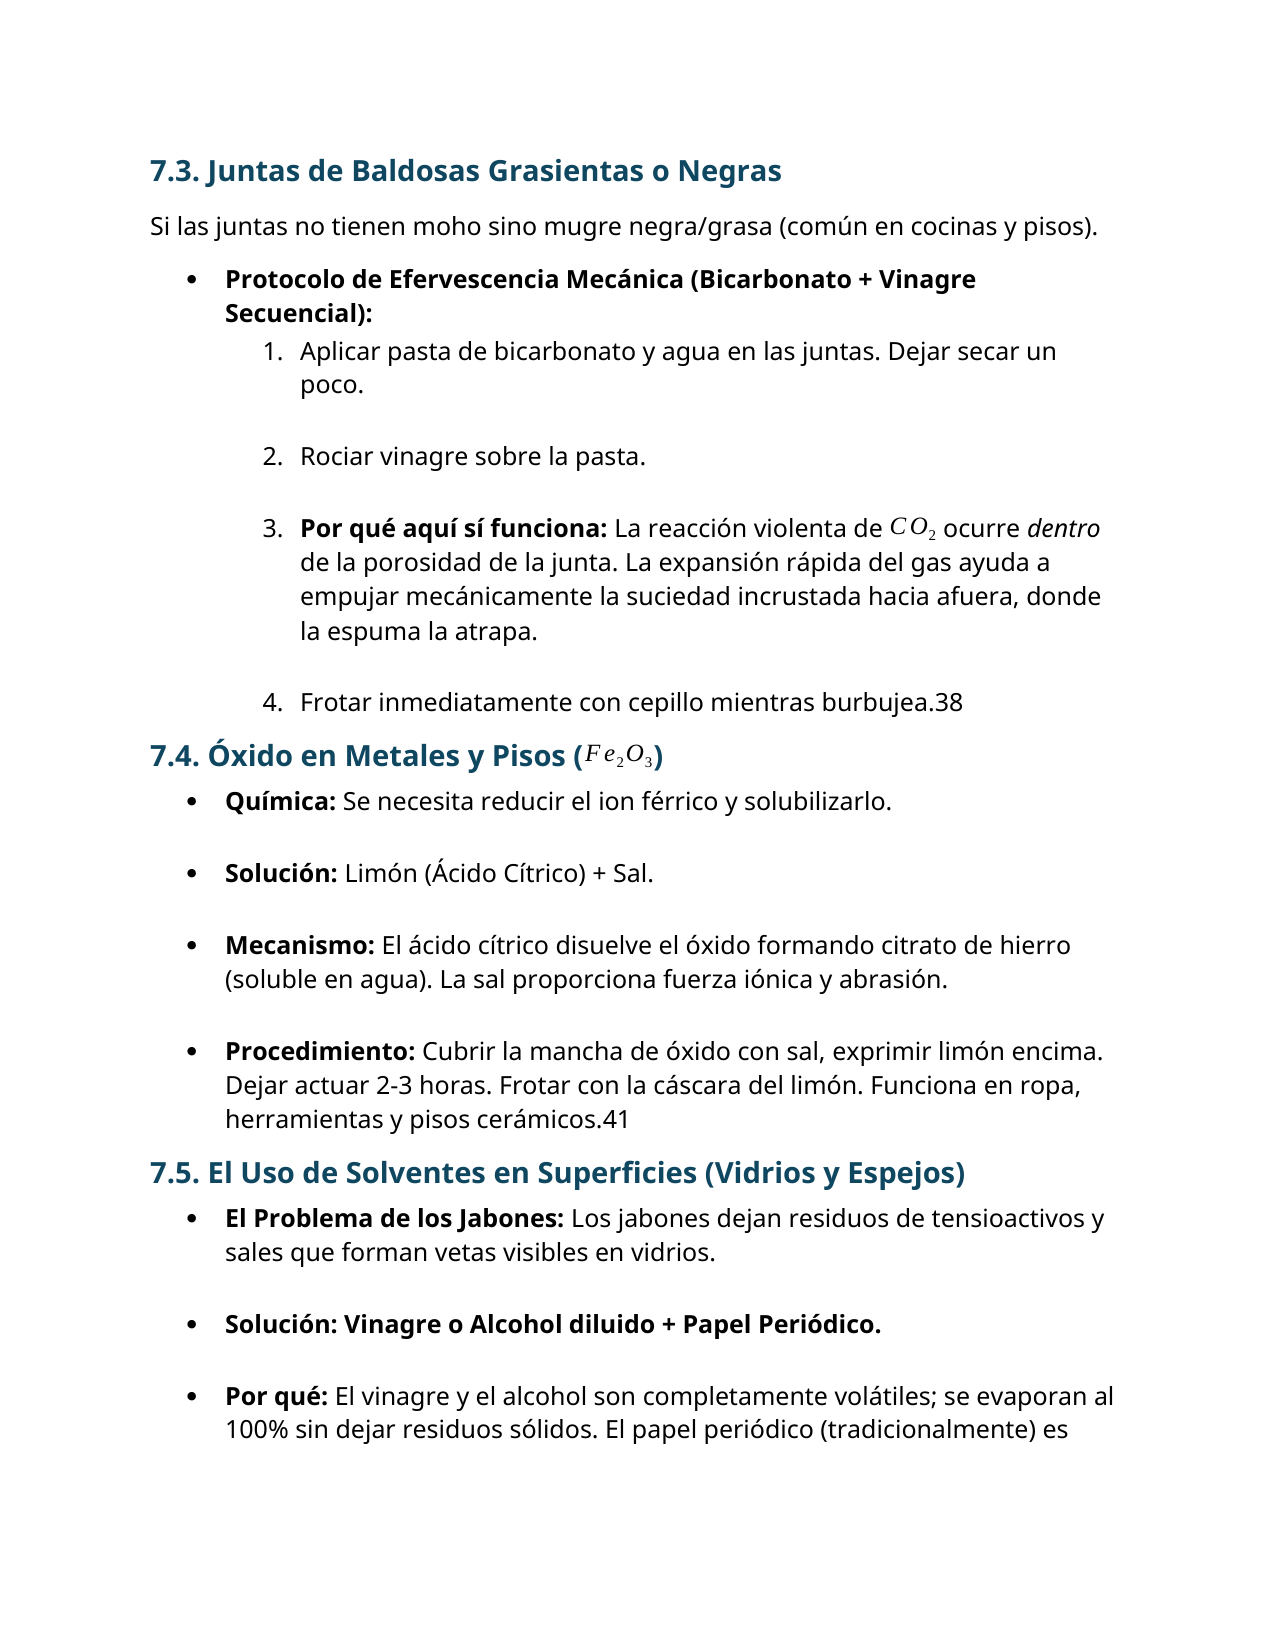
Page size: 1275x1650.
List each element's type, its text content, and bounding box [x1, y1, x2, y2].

list Frotar inmediatamente con cepillo mientras burbujea.38 [262, 685, 1125, 719]
list Por qué aquí sí funciona: La reacción violenta de ocurre dentro de la porosidad de la junta. La expansión rápida del gas ayuda a empujar mecánicamente la suciedad incrustada hacia afuera, donde la espuma la atrapa. [262, 511, 1125, 681]
list El Problema de los Jabones: Los jabones dejan residuos de tensioactivos y sales que forman vetas visibles en vidrios. [187, 1200, 1125, 1302]
list Mecanismo: El ácido cítrico disuelve el óxido formando citrato de hierro (soluble en agua). La sal proporciona fuerza iónica y abrasión. [187, 927, 1125, 1030]
list Solución: Limón (Ácido Cítrico) + Sal. [187, 856, 1125, 924]
subtitle 7.3. Juntas de Baldosas Grasientas o Negras [150, 150, 1125, 190]
list Aplicar pasta de bicarbonato y agua en las juntas. Dejar secar un poco. [262, 333, 1125, 435]
list Protocolo de Efervescencia Mecánica (Bicarbonato + Vinagre Secuencial): [187, 261, 1125, 329]
list Química: Se necesita reducir el ion férrico y solubilizarlo. [187, 784, 1125, 852]
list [187, 1378, 1125, 1446]
text Si las juntas no tienen moho sino mugre negra/grasa (común en cocinas y pisos). [150, 208, 1125, 242]
list Rociar vinagre sobre la pasta. [262, 439, 1125, 507]
subtitle 7.5. El Uso de Solventes en Superficies (Vidrios y Espejos) [150, 1152, 1125, 1192]
list Procedimiento: Cubrir la mancha de óxido con sal, exprimir limón encima. Dejar actuar 2-3 horas. Frotar con la cáscara del limón. Funciona en ropa, herramientas y pisos cerámicos.41 [187, 1033, 1125, 1136]
subtitle 7.4. Óxido en Metales y Pisos () [150, 736, 1125, 775]
list Solución: Vinagre o Alcohol diluido + Papel Periódico. [187, 1306, 1125, 1374]
